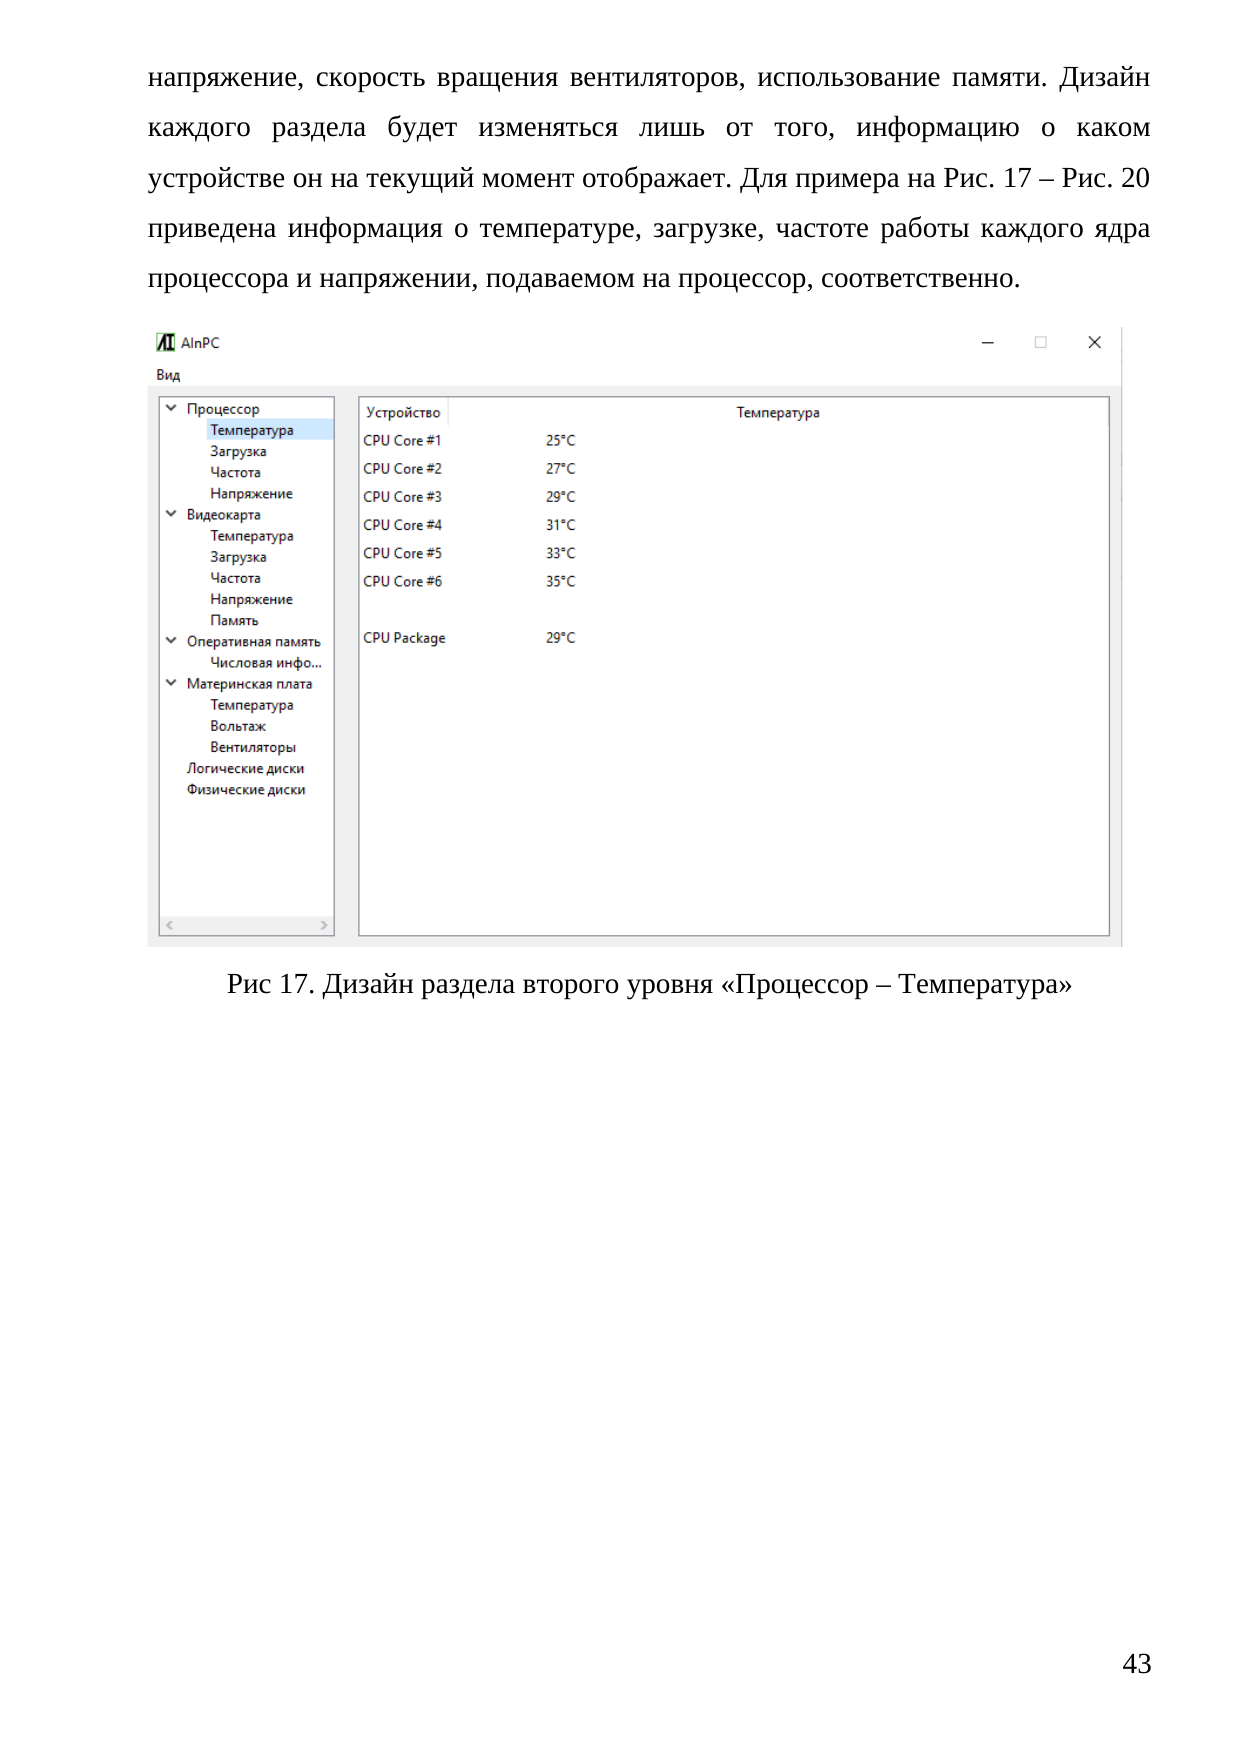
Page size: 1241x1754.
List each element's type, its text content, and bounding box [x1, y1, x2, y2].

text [148, 59, 1152, 294]
picture [147, 327, 1123, 947]
text Рис 17. Дизайн раздела второго уровня «Процессор – Температура» [148, 966, 1152, 999]
